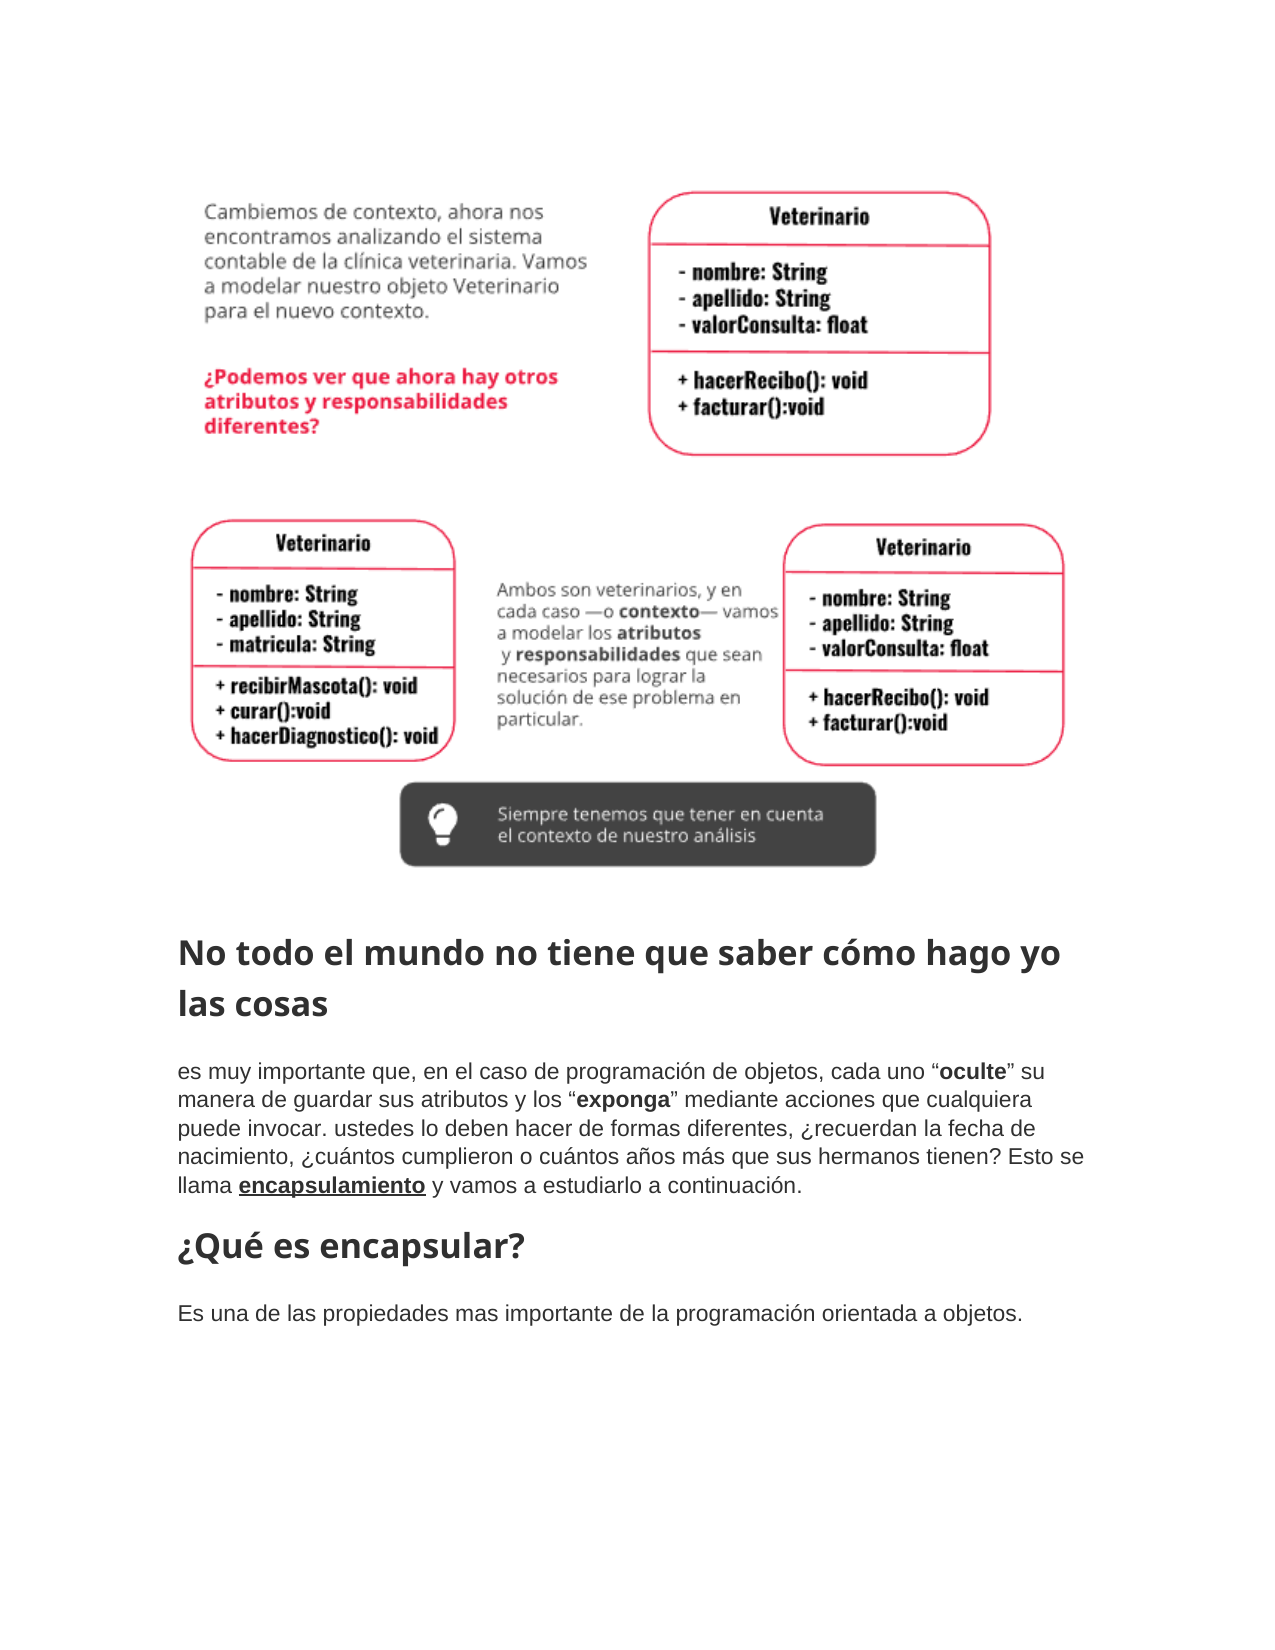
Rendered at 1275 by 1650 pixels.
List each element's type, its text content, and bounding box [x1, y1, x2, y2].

subtitle ¿Qué es encapsular? [177, 1217, 1098, 1268]
text es muy importante que, en el caso de programación de objetos, cada uno “oculte” su manera de guardar sus atributos y los “exponga” mediante acciones que cualquiera puede invocar. ustedes lo deben hacer de formas diferentes, ¿recuerdan la fecha de nacimiento, ¿cuántos cumplieron o cuántos años más que sus hermanos tienen? Esto se llama encapsulamiento y vamos a estudiarlo a continuación. [177, 1058, 1098, 1198]
picture [177, 147, 1098, 893]
text Es una de las propiedades mas importante de la programación orientada a objetos. [177, 1299, 1098, 1326]
subtitle No todo el mundo no tiene que saber cómo hago yo las cosas [177, 923, 1098, 1027]
